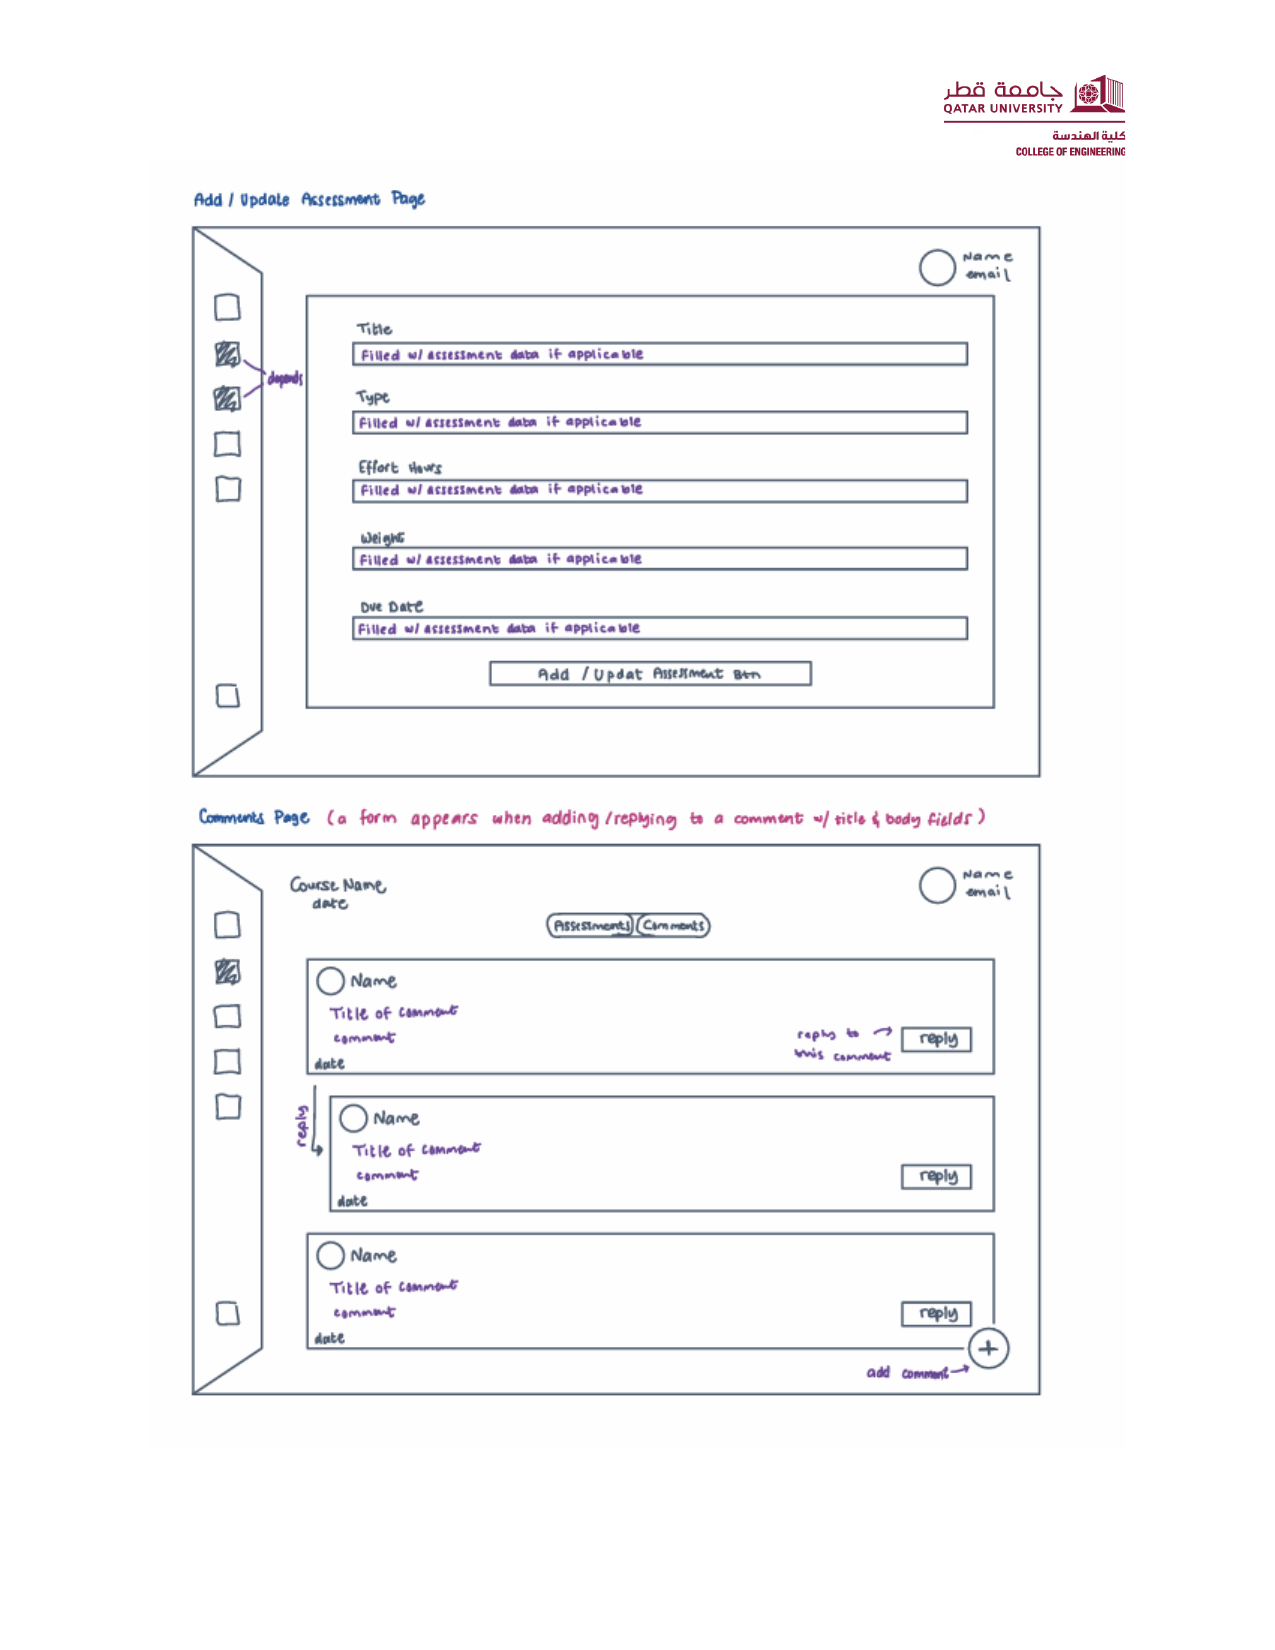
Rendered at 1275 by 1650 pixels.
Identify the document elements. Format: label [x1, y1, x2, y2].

picture [150, 75, 1125, 1448]
